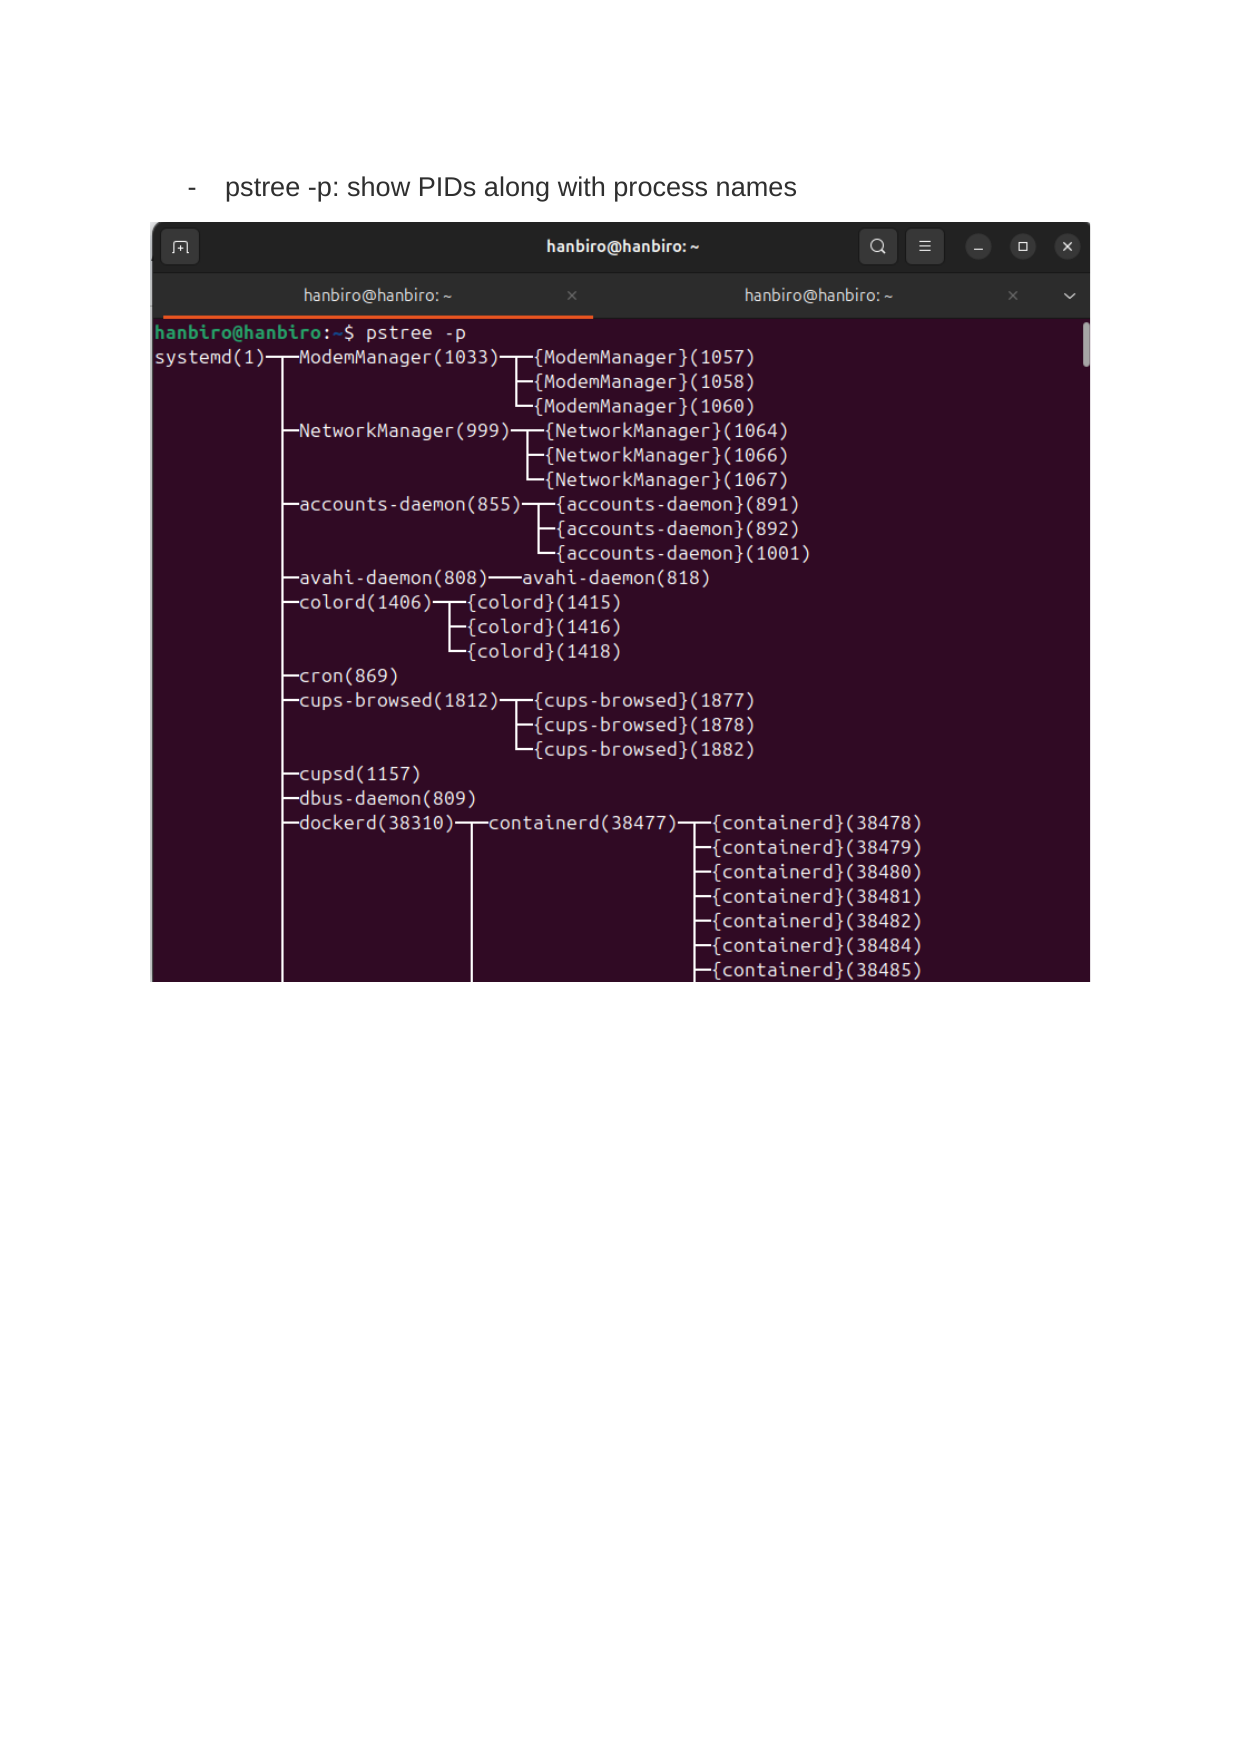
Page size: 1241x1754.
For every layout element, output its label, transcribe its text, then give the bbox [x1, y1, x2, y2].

picture [150, 222, 1091, 982]
list pstree -p: show PIDs along with process names [187, 171, 1090, 202]
